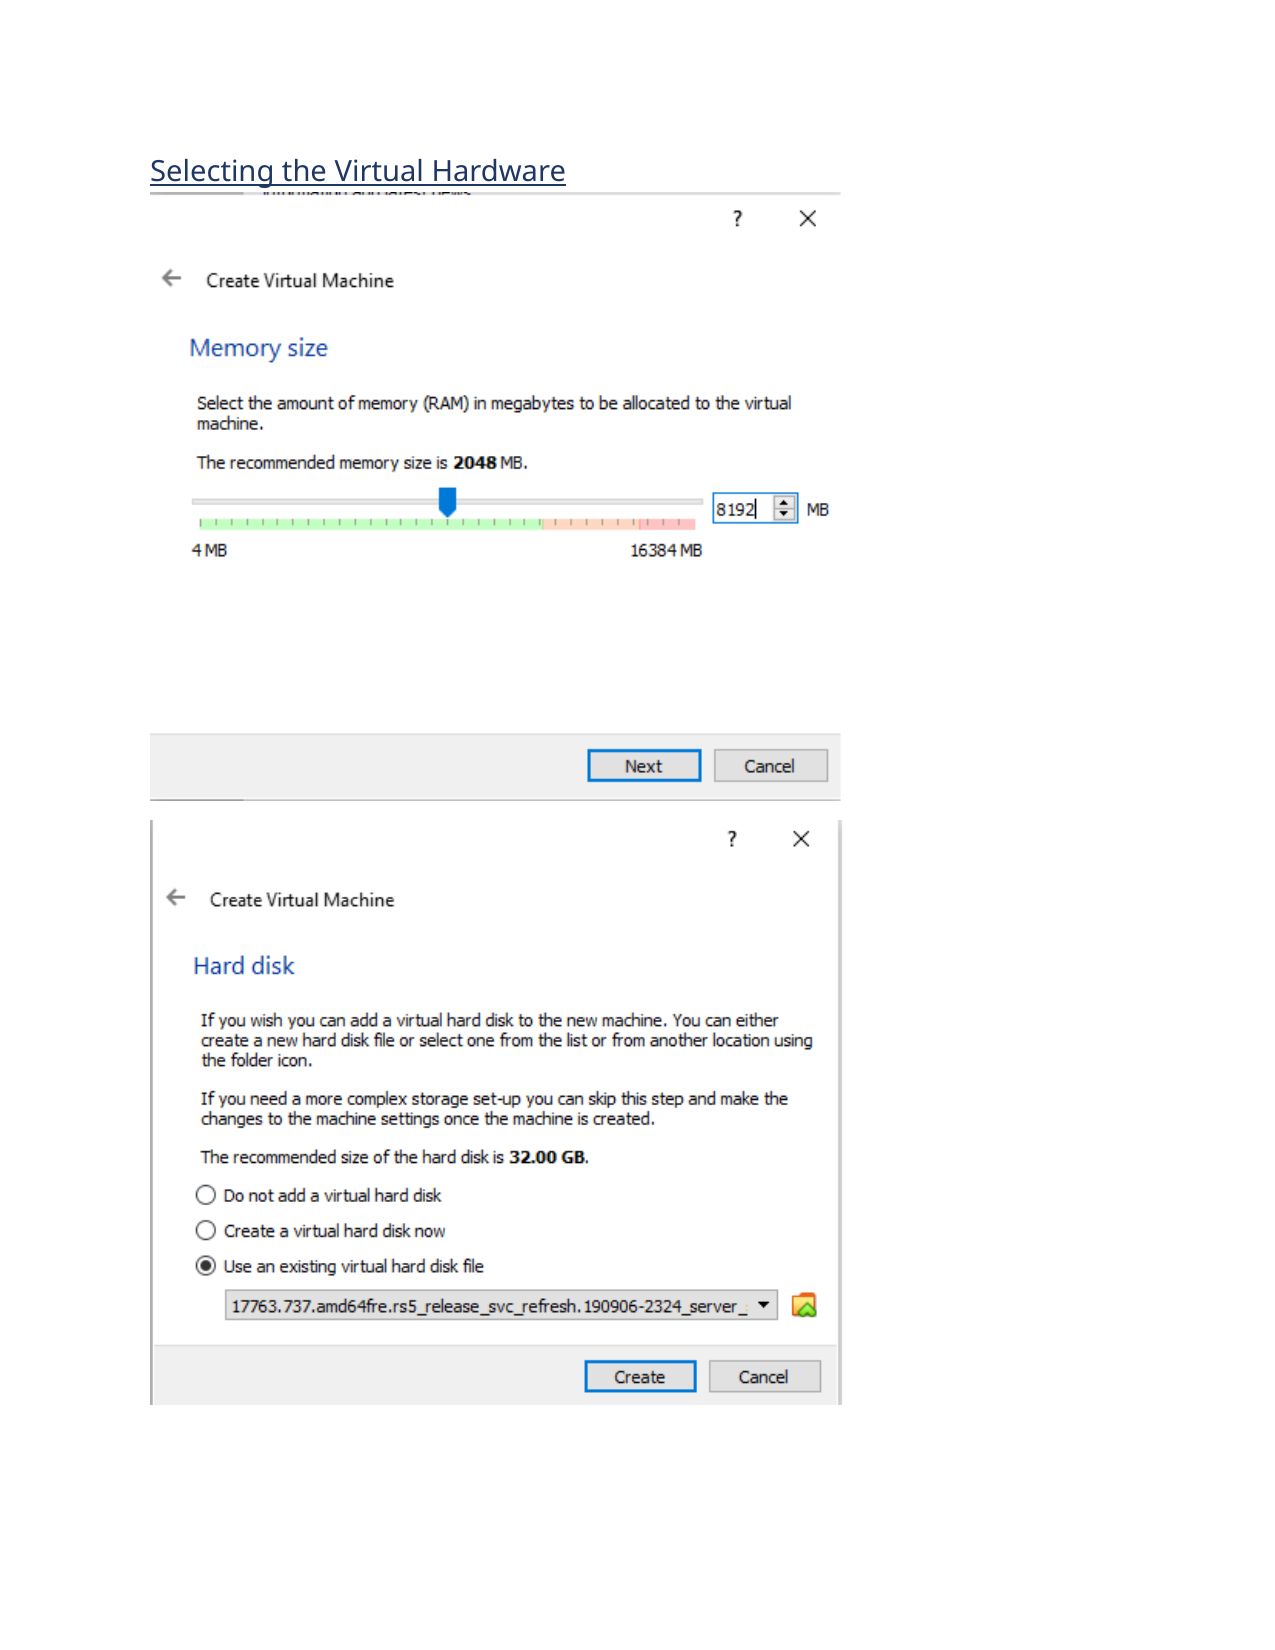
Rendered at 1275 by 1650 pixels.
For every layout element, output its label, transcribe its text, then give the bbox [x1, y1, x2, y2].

subtitle Selecting the Virtual Hardware [150, 150, 1125, 190]
picture [150, 820, 843, 1405]
picture [150, 192, 841, 801]
